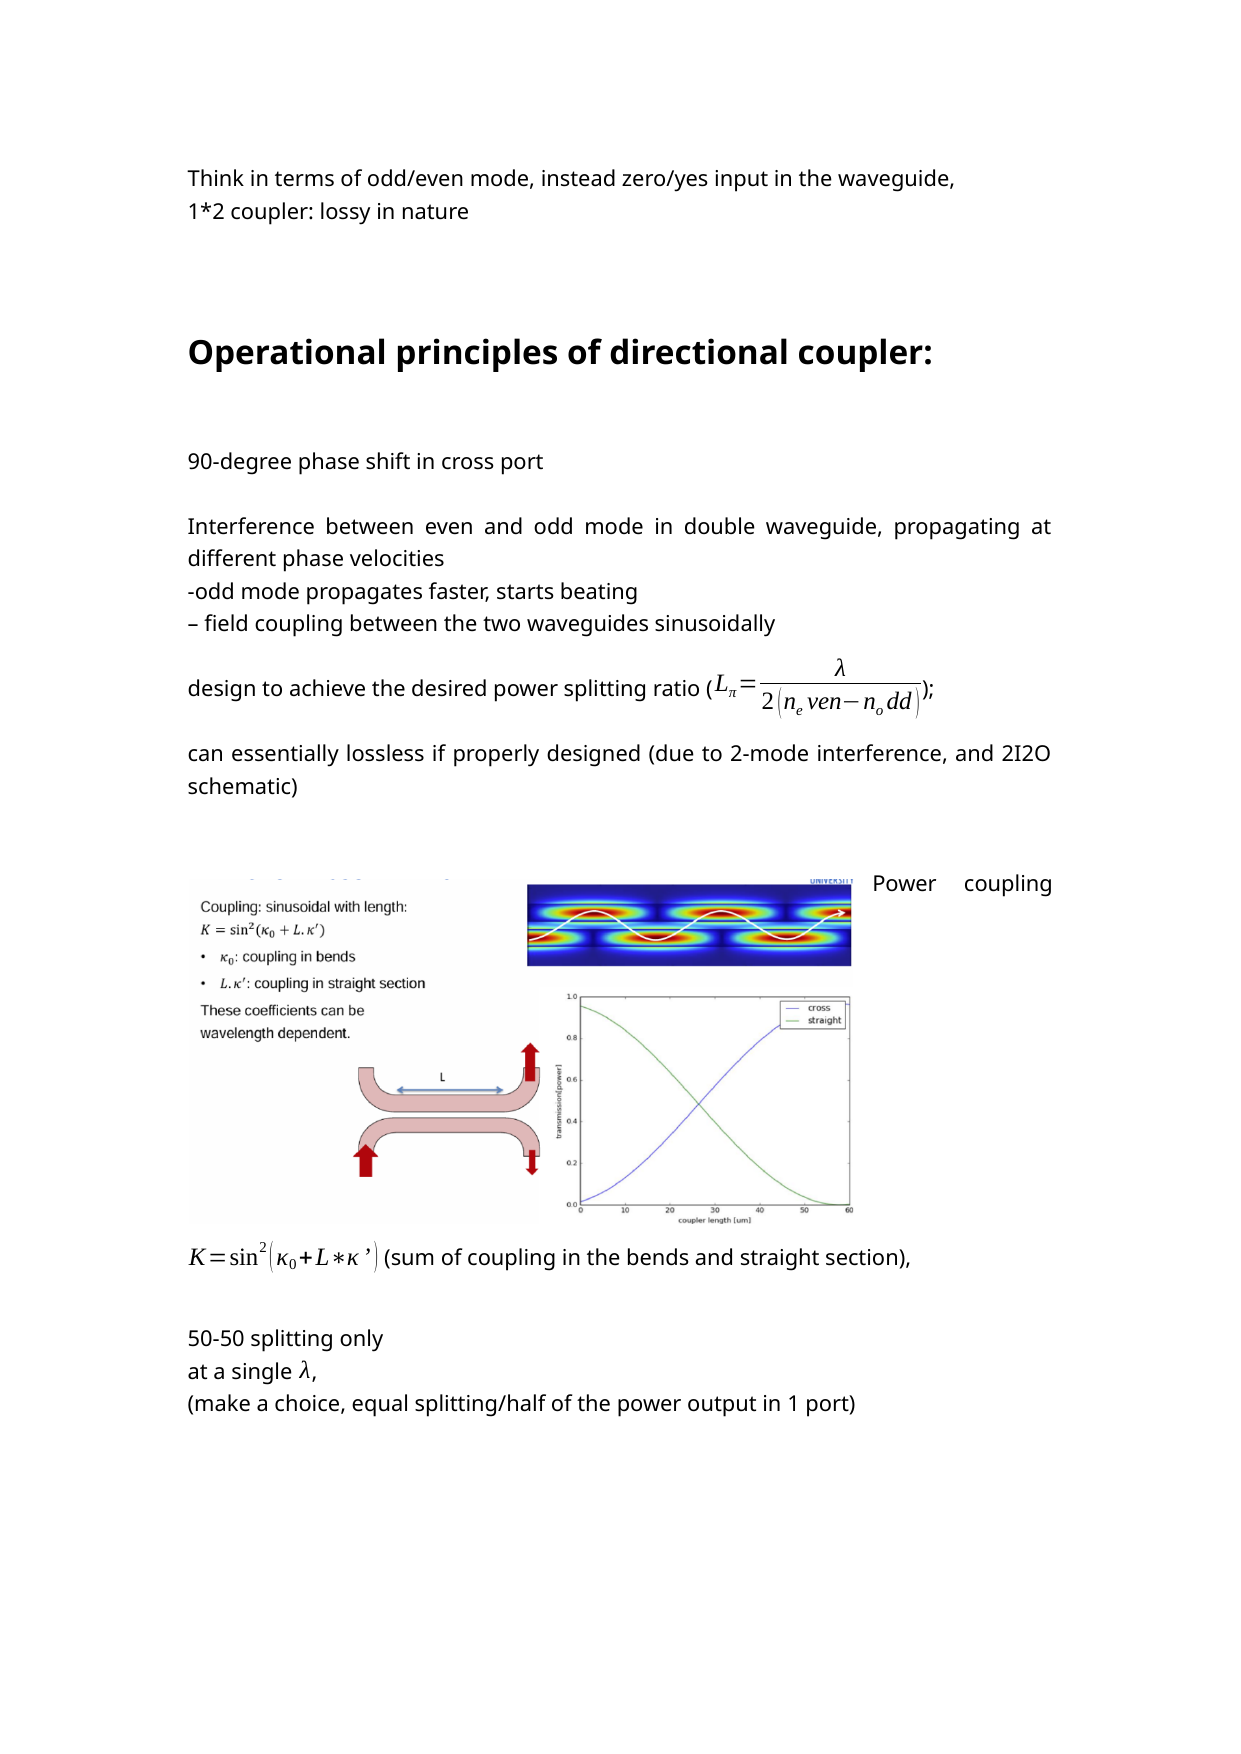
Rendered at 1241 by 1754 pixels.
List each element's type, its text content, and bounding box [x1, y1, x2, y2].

text can essentially lossless if properly designed (due to 2-mode interference, and 2I2O schematic) [187, 737, 1053, 802]
subtitle Operational principles of directional coupler: [187, 319, 1053, 384]
text 1*2 coupler: lossy in nature [187, 194, 1053, 227]
text -odd mode propagates faster, starts beating [187, 574, 1053, 607]
text design to achieve the desired power splitting ratio (); [187, 639, 1053, 737]
text Think in terms of odd/even mode, instead zero/yes input in the waveguide, [187, 162, 1053, 194]
text (make a choice, equal splitting/half of the power output in 1 port) [187, 1387, 1053, 1419]
text – field coupling between the two waveguides sinusoidally [187, 607, 1053, 639]
text 90-degree phase shift in cross port [187, 444, 1053, 477]
text at a single , [187, 1354, 1053, 1387]
text 50-50 splitting only [187, 1322, 1053, 1354]
text Interference between even and odd mode in double waveguide, propagating at different phase velocities [187, 509, 1053, 574]
picture [187, 879, 854, 1223]
